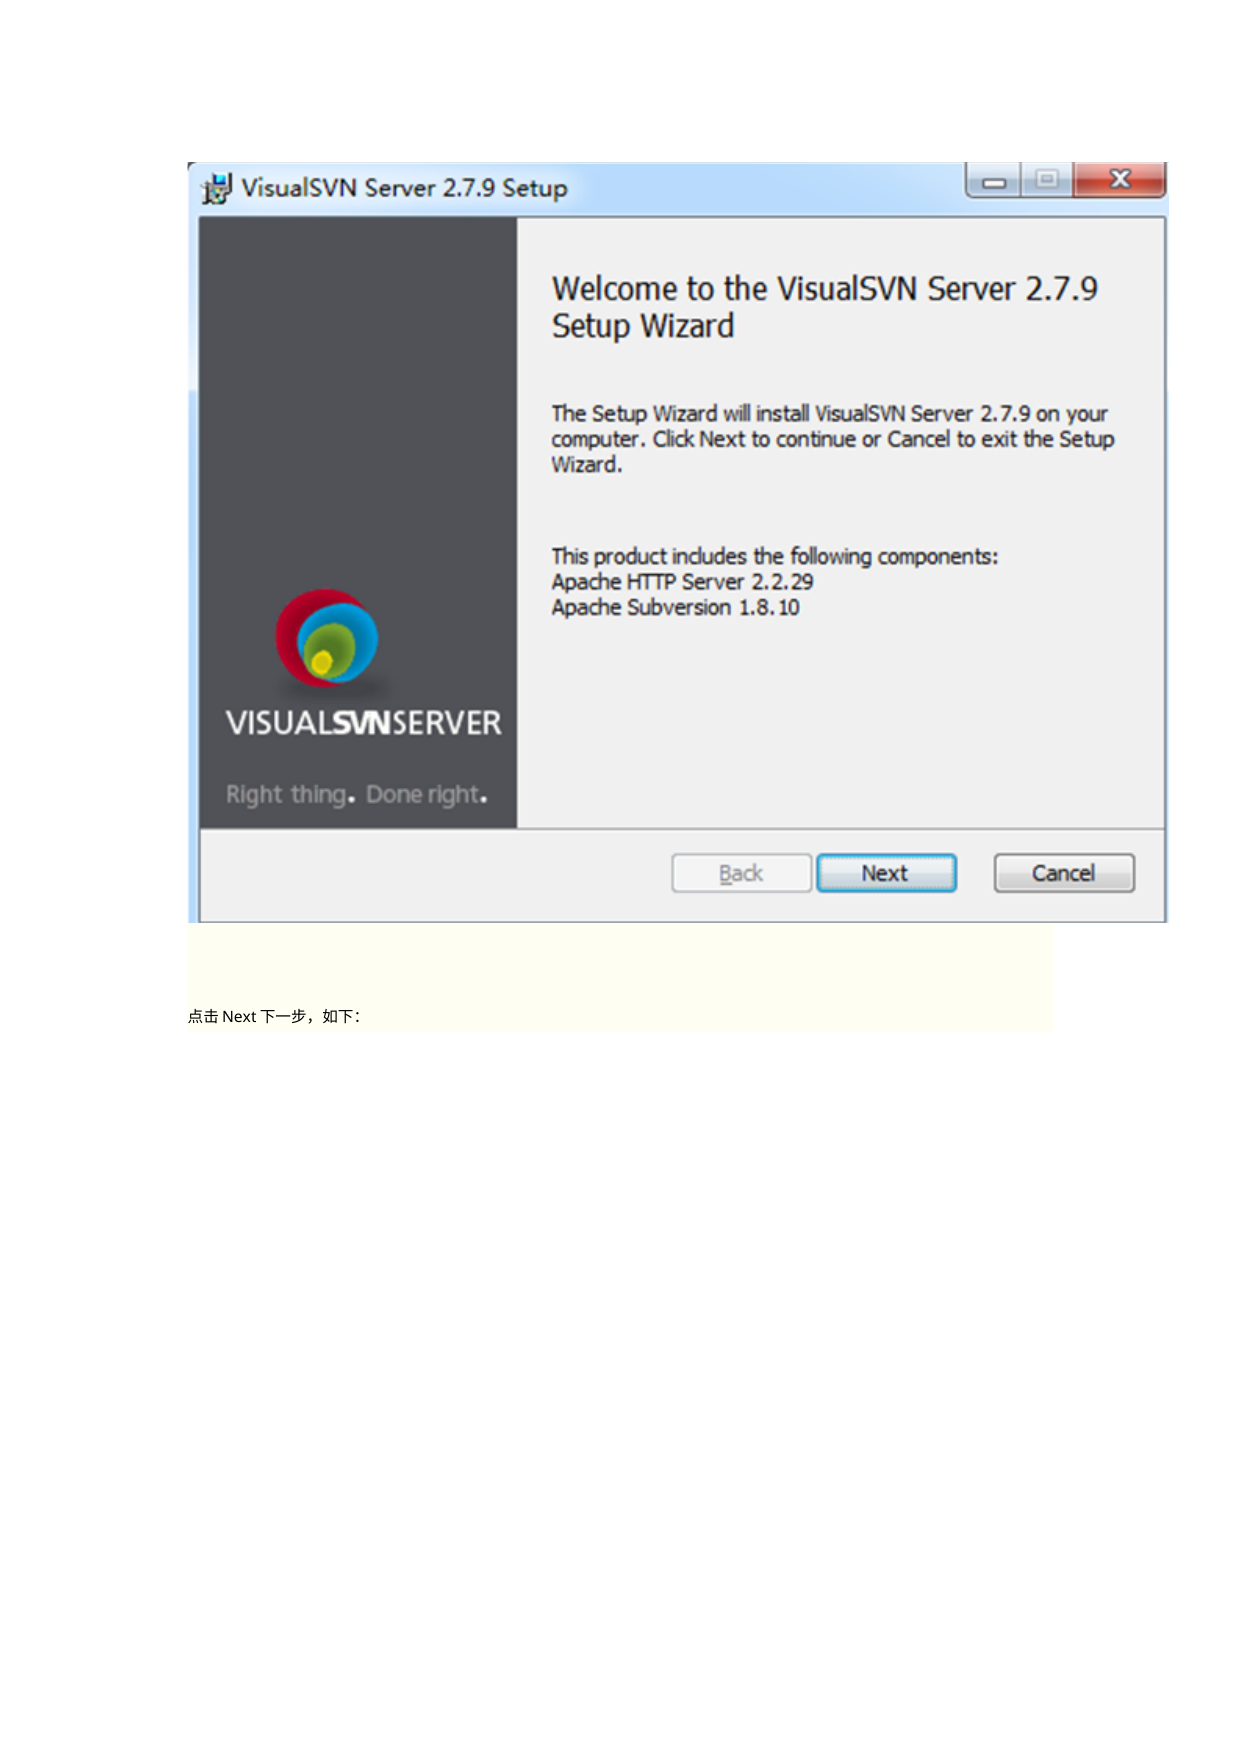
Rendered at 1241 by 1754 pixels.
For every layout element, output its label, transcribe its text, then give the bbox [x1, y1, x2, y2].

picture [187, 162, 1169, 923]
text 点击Next下一步，如下： [187, 999, 1053, 1032]
